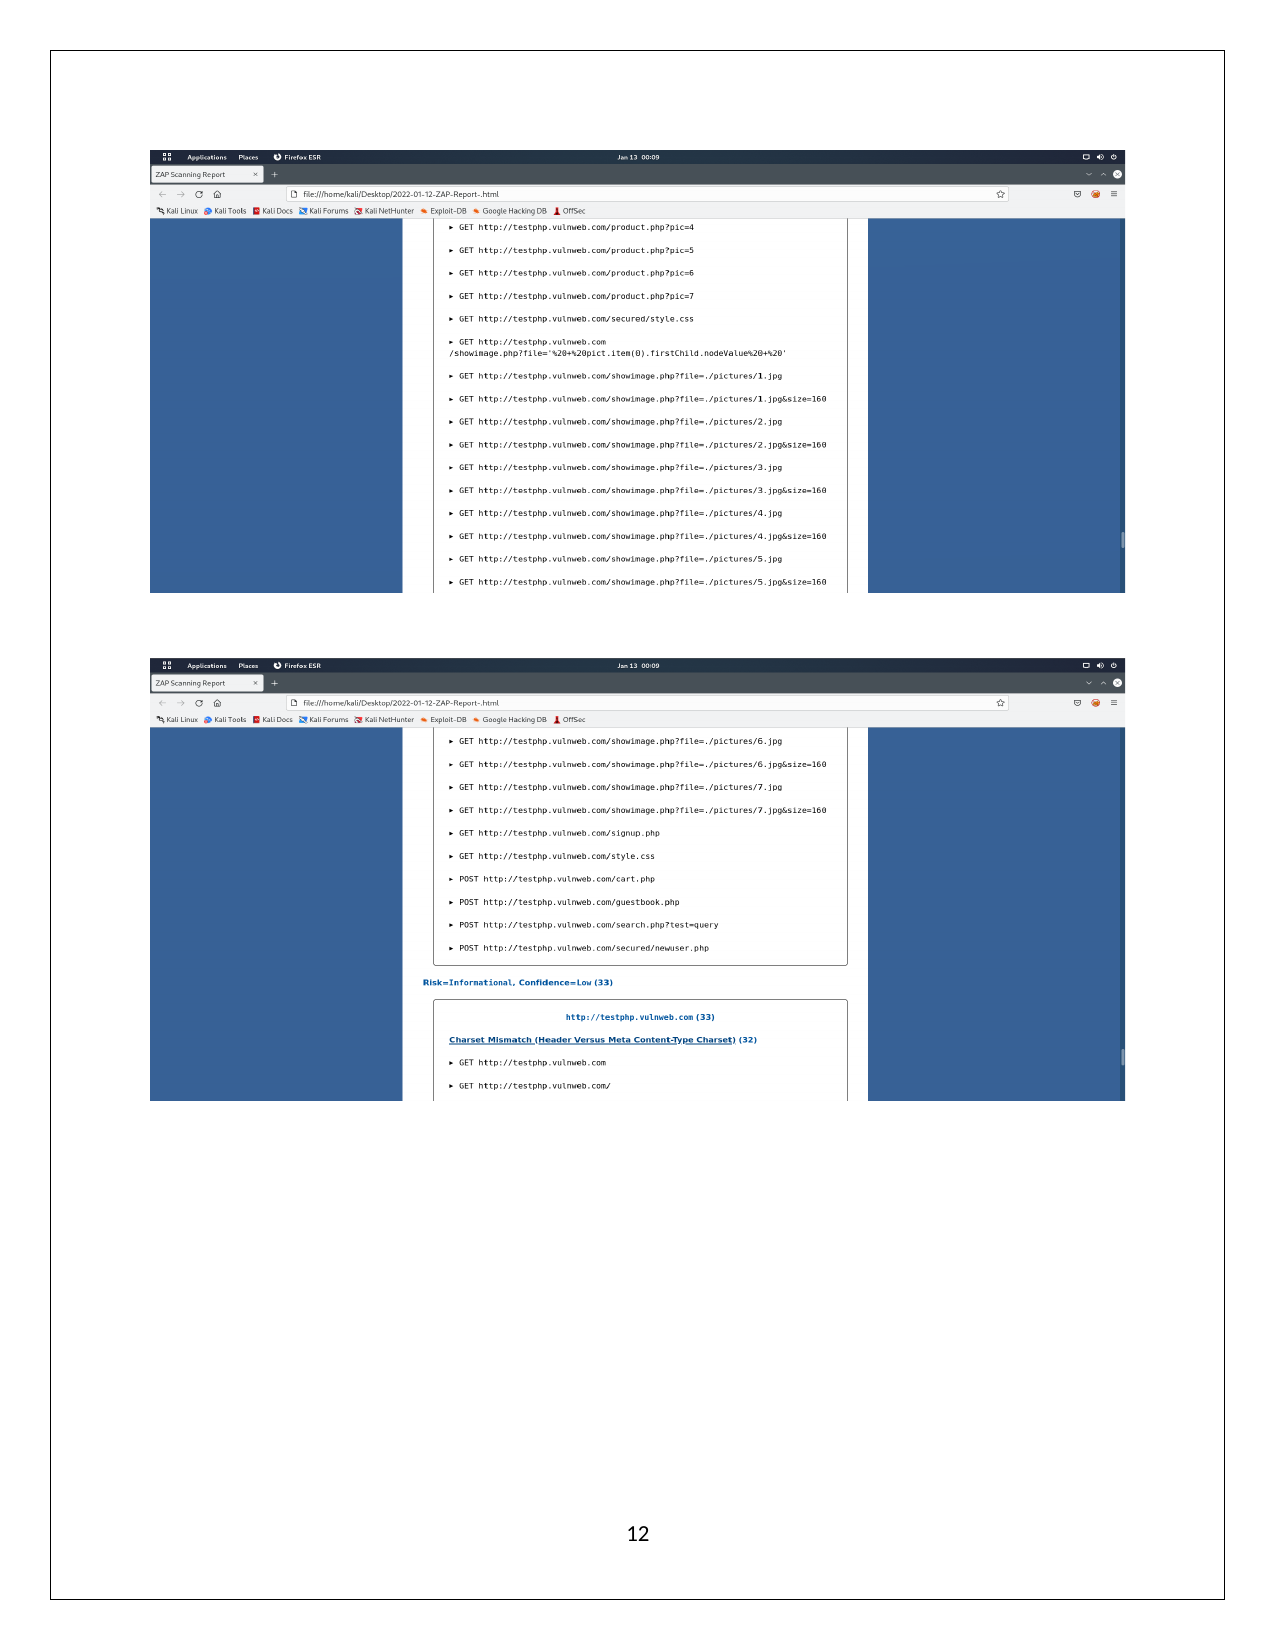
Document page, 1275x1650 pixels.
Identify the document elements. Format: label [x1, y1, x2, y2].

picture [150, 658, 1125, 1101]
picture [150, 150, 1125, 593]
